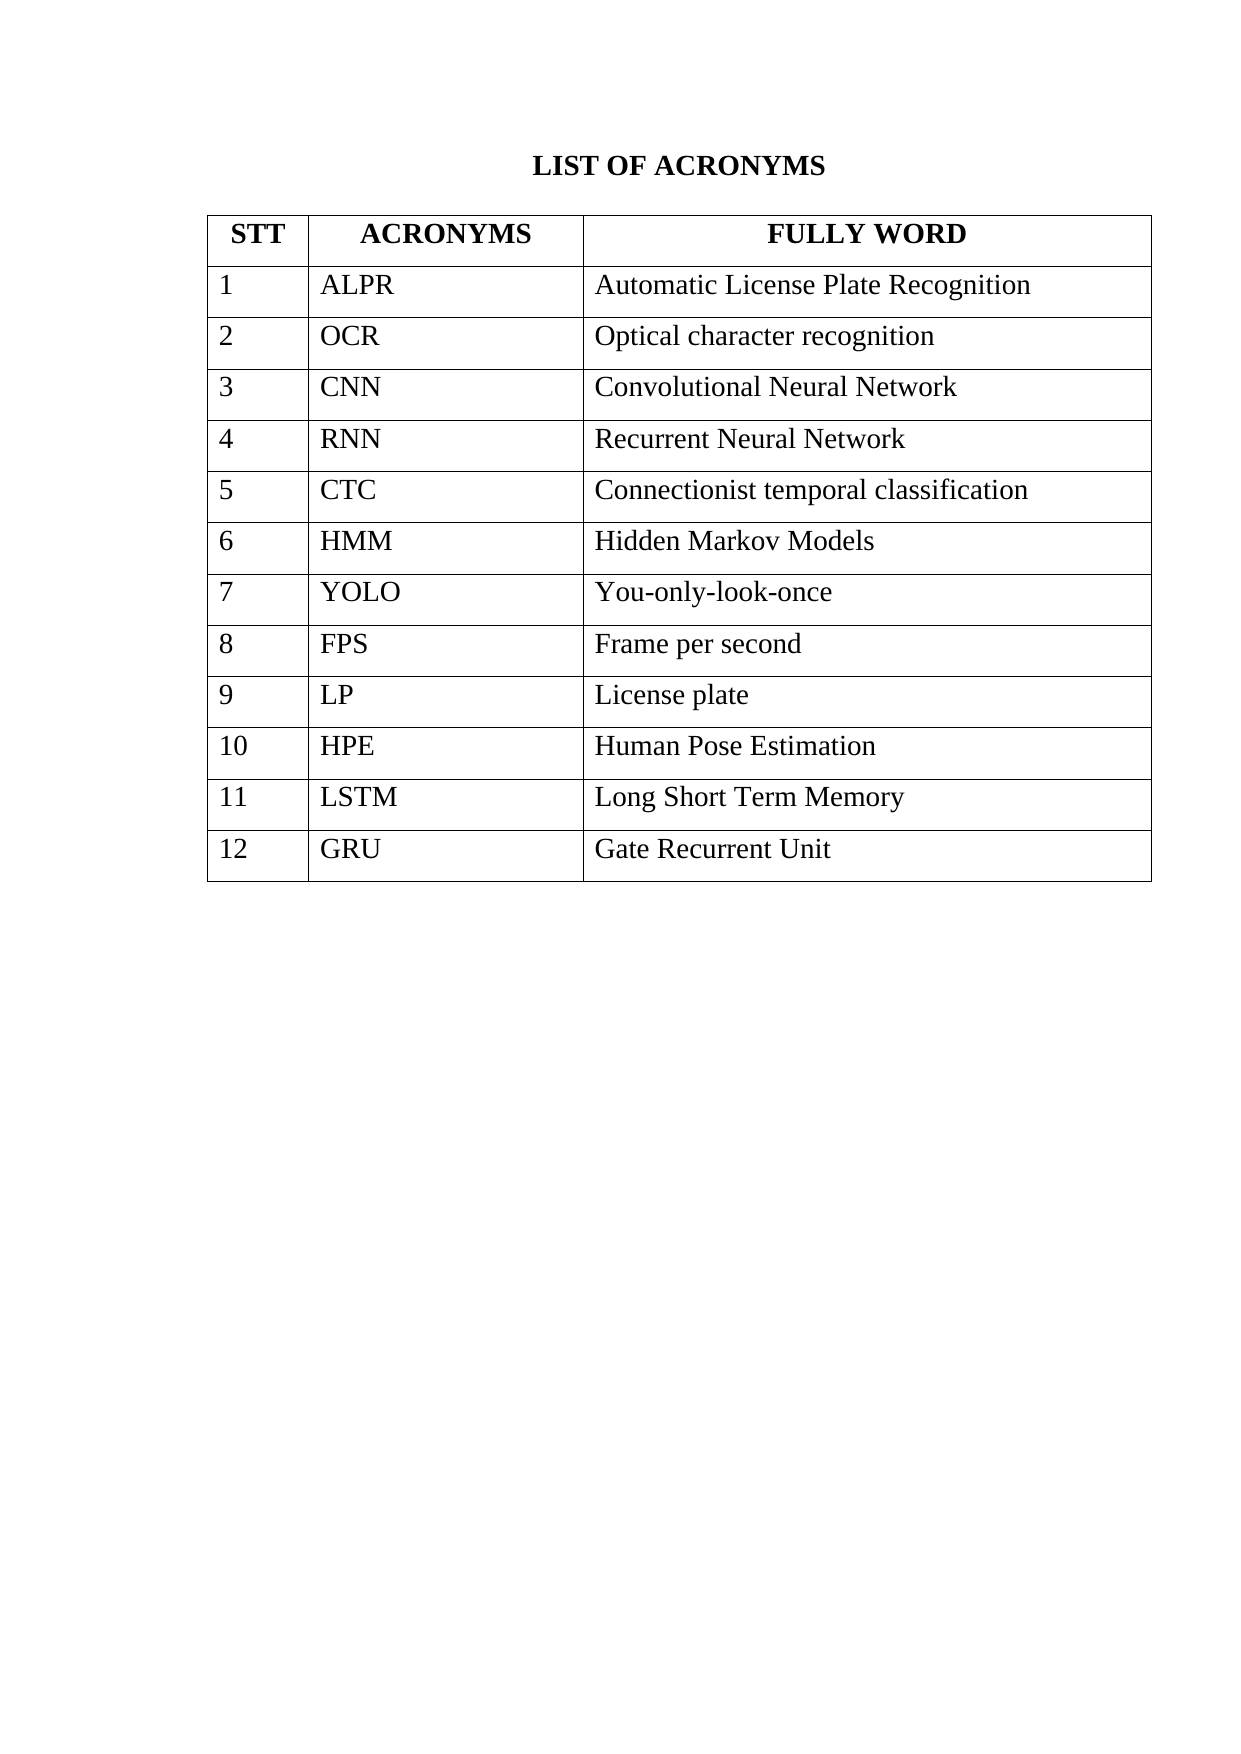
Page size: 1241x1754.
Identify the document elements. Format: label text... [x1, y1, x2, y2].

table_cell 2 [208, 318, 308, 368]
table_cell HPE [309, 728, 583, 778]
table_cell LSTM [309, 780, 583, 830]
table_cell GRU [309, 831, 583, 881]
table_cell Optical character recognition [584, 318, 1151, 368]
table_header FULLY WORD [584, 216, 1151, 266]
table_cell Recurrent Neural Network [584, 421, 1151, 471]
table_cell Long Short Term Memory [584, 780, 1151, 830]
table_header STT [208, 216, 308, 266]
table_cell Human Pose Estimation [584, 728, 1151, 778]
table_cell License plate [584, 677, 1151, 727]
table_cell 3 [208, 370, 308, 420]
table_cell 12 [208, 831, 308, 881]
table_cell 5 [208, 472, 308, 522]
table_cell CTC [309, 472, 583, 522]
table_cell ALPR [309, 267, 583, 317]
table_cell YOLO [309, 575, 583, 625]
table_cell Automatic License Plate Recognition [584, 267, 1151, 317]
table_cell Frame per second [584, 626, 1151, 676]
table_cell 7 [208, 575, 308, 625]
table_cell 9 [208, 677, 308, 727]
text LIST OF ACRONYMS [207, 148, 1152, 181]
table_cell 10 [208, 728, 308, 778]
table_cell RNN [309, 421, 583, 471]
table_cell Gate Recurrent Unit [584, 831, 1151, 881]
table_cell FPS [309, 626, 583, 676]
table_cell 4 [208, 421, 308, 471]
table_cell You-only-look-once [584, 575, 1151, 625]
table_cell 1 [208, 267, 308, 317]
table_cell 11 [208, 780, 308, 830]
table_cell Hidden Markov Models [584, 523, 1151, 573]
table_cell CNN [309, 370, 583, 420]
table_cell Connectionist temporal classification [584, 472, 1151, 522]
table_cell HMM [309, 523, 583, 573]
table_cell LP [309, 677, 583, 727]
table_cell OCR [309, 318, 583, 368]
table_cell Convolutional Neural Network [584, 370, 1151, 420]
table_cell 6 [208, 523, 308, 573]
table_header ACRONYMS [309, 216, 583, 266]
table_cell 8 [208, 626, 308, 676]
